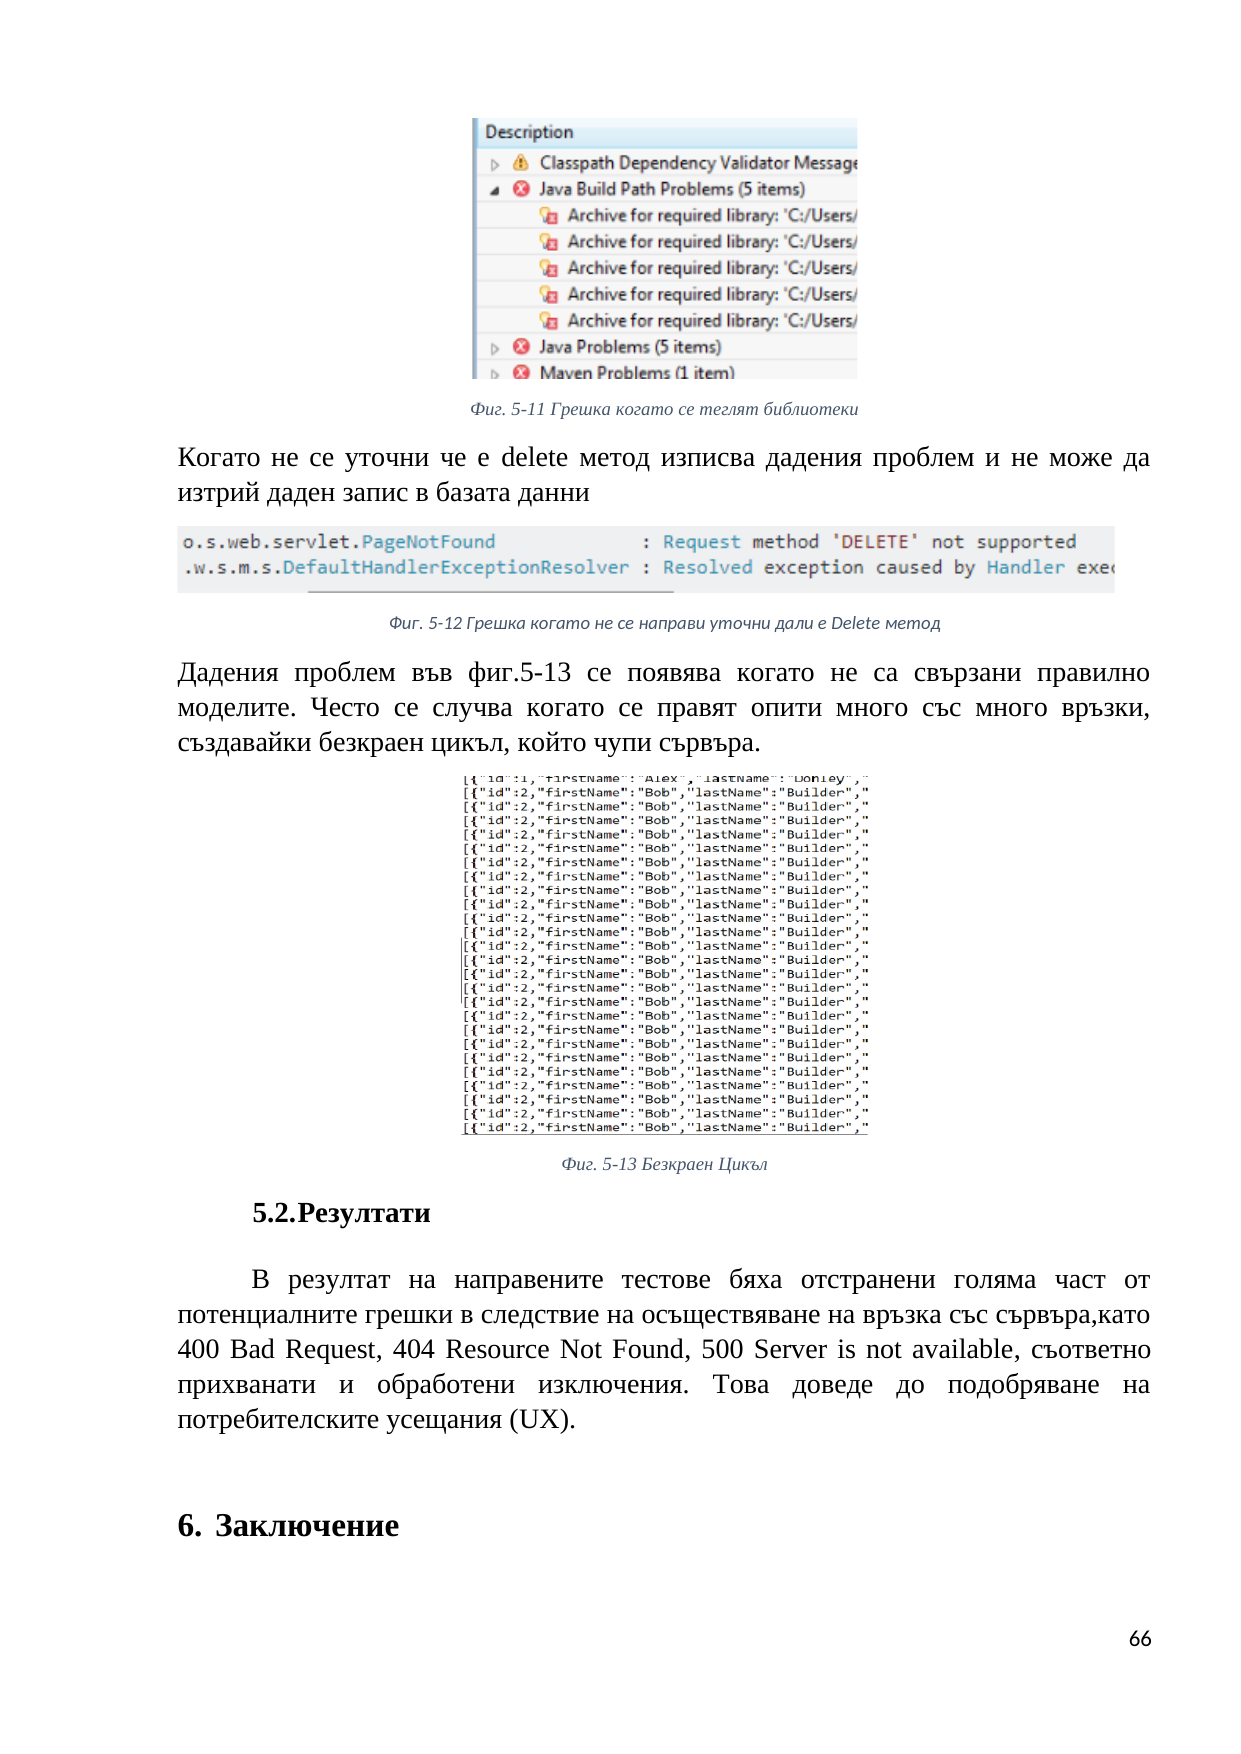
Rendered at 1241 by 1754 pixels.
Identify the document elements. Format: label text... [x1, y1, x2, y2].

text Фиг. 5-13 Безкраен Цикъл [177, 1153, 1152, 1174]
text Фиг. 5-11 Грешка когато се теглят библиотеки [177, 398, 1152, 419]
text В резултат на направените тестове бяха отстранени голяма част от потенциалните грешки в следствие на осъществяване на връзка със сървъра,като 400 Bad Request, 404 Resource Not Found, 500 Server is not available, съответно прихванати и обработени изключения. Това доведе до подобряване на потребителските усещания (UX). [177, 1262, 1152, 1434]
picture [177, 526, 1115, 593]
picture [471, 118, 858, 379]
subtitle Заключение [177, 1505, 1152, 1543]
text Когато не се уточни че е delete метод изписва дадения проблем и не може да изтрий даден запис в базата данни [177, 440, 1152, 508]
picture [461, 776, 868, 1135]
subtitle Резултати [252, 1195, 1152, 1229]
text Дадения проблем във фиг.5-13 се появява когато не са свързани правилно моделите. Често се случва когато се правят опити много със много връзки, създавайки безкраен цикъл, който чупи сървъра. [177, 655, 1152, 757]
